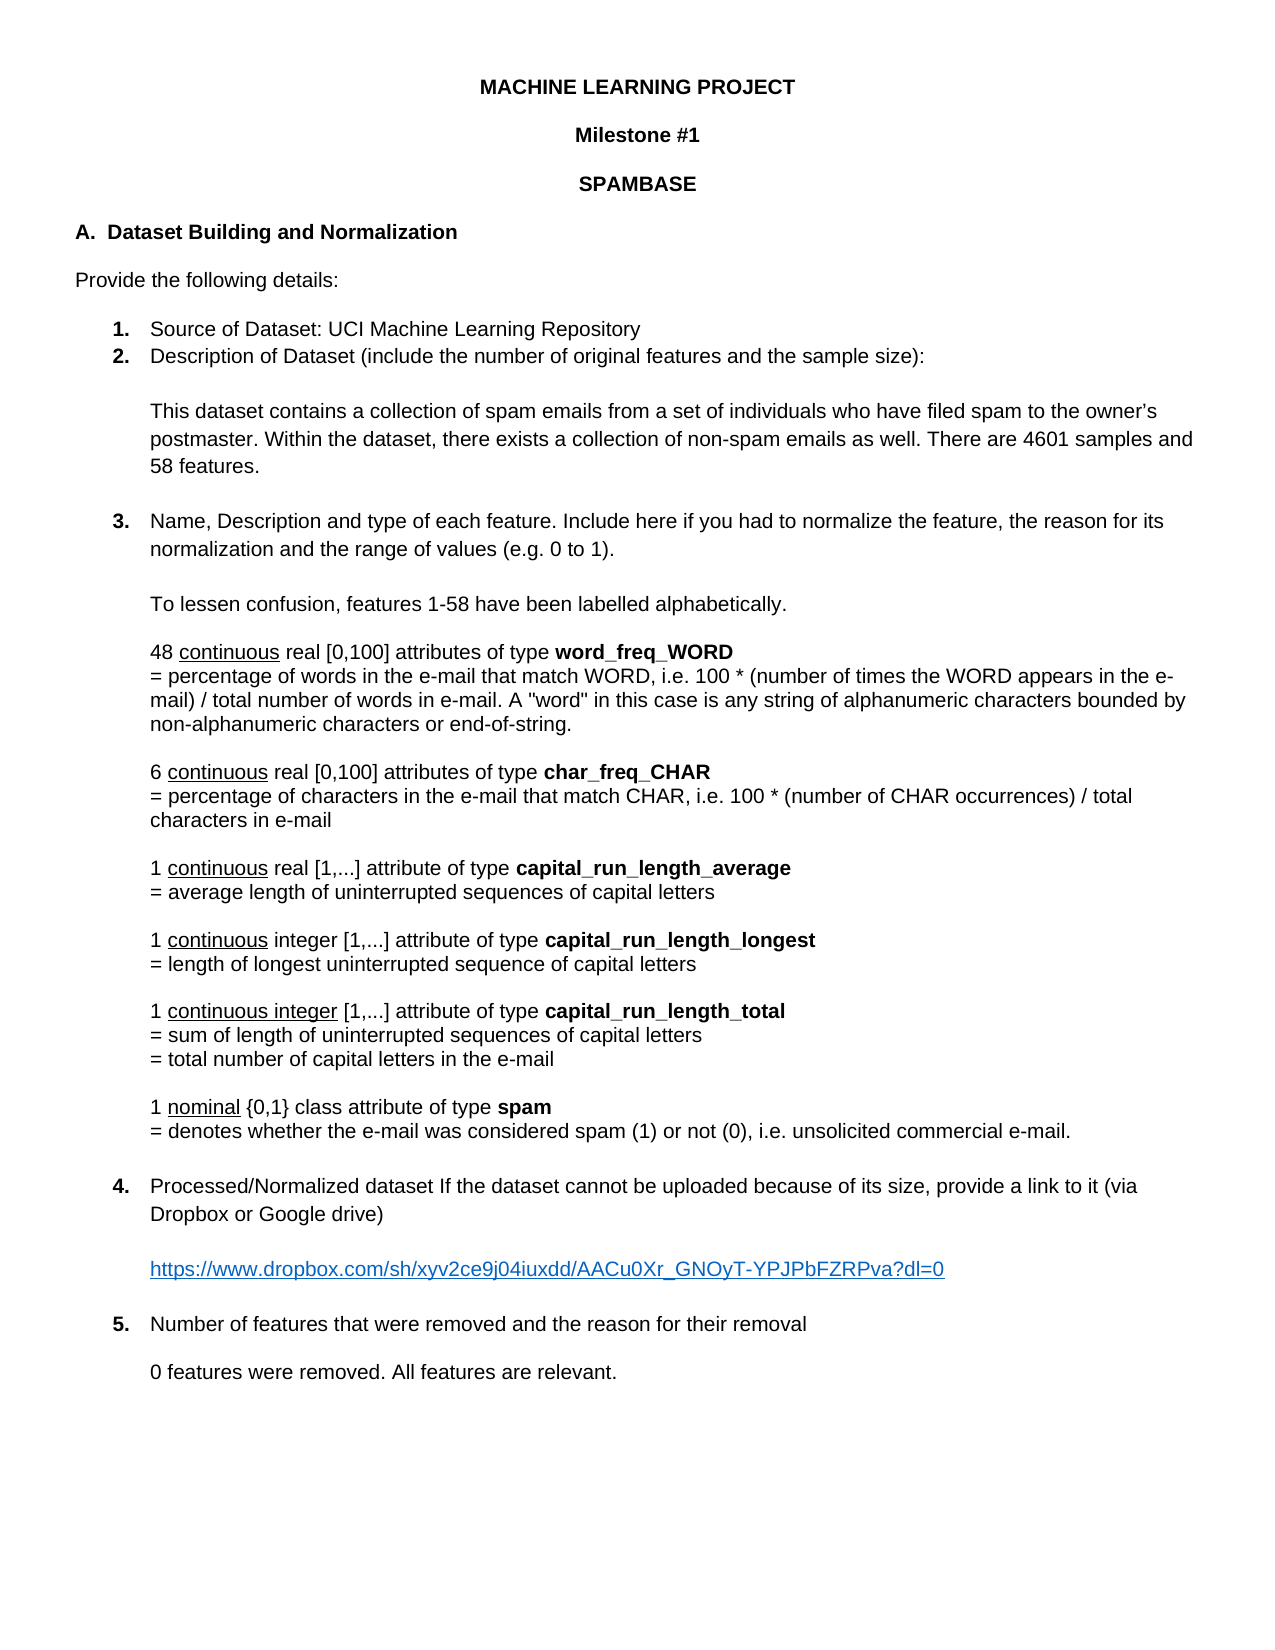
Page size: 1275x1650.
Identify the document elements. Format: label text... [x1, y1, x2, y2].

text = average length of uninterrupted sequences of capital letters [75, 879, 1200, 903]
text = length of longest uninterrupted sequence of capital letters [75, 951, 1200, 975]
text = percentage of characters in the e-mail that match CHAR, i.e. 100 * (number of CHAR occurrences) / total characters in e-mail [150, 784, 1200, 832]
text = total number of capital letters in the e-mail [75, 1047, 1200, 1071]
text 1 continuous integer [1,...] attribute of type capital_run_length_total [75, 999, 1200, 1023]
list Name, Description and type of each feature. Include here if you had to normalize the feature, the reason for its normalization and the range of values (e.g. 0 to 1). [112, 509, 1200, 561]
text 1 continuous integer [1,...] attribute of type capital_run_length_longest [75, 927, 1200, 951]
text Provide the following details: [75, 268, 1200, 292]
text A. Dataset Building and Normalization [75, 220, 1200, 244]
text Milestone #1 [75, 123, 1200, 147]
list Number of features that were removed and the reason for their removal [112, 1312, 1200, 1336]
list https://www.dropbox.com/sh/xyv2ce9j04iuxdd/AACu0Xr_GNOyT-YPJPbFZRPva?dl=0 [150, 1257, 1200, 1281]
list To lessen confusion, features 1-58 have been labelled alphabetically. [150, 592, 1200, 616]
list = denotes whether the e-mail was considered spam (1) or not (0), i.e. unsolicited commercial e-mail. [150, 1119, 1200, 1143]
text SPAMBASE [75, 172, 1200, 196]
text 0 features were removed. All features are relevant. [150, 1360, 1200, 1384]
list Source of Dataset: UCI Machine Learning Repository [112, 317, 1200, 341]
text MACHINE LEARNING PROJECT [75, 75, 1200, 99]
text = sum of length of uninterrupted sequences of capital letters [75, 1023, 1200, 1047]
text 1 nominal {0,1} class attribute of type spam [75, 1095, 1200, 1119]
text = percentage of words in the e-mail that match WORD, i.e. 100 * (number of times the WORD appears in the e-mail) / total number of words in e-mail. A "word" in this case is any string of alphanumeric characters bounded by non-alphanumeric characters or end-of-string. [150, 664, 1200, 736]
text 6 continuous real [0,100] attributes of type char_freq_CHAR [75, 760, 1200, 784]
list Description of Dataset (include the number of original features and the sample size): [112, 344, 1200, 368]
list Processed/Normalized dataset If the dataset cannot be uploaded because of its size, provide a link to it (via Dropbox or Google drive) [112, 1174, 1200, 1226]
list This dataset contains a collection of spam emails from a set of individuals who have filed spam to the owner’s postmaster. Within the dataset, there exists a collection of non-spam emails as well. There are 4601 samples and 58 features. [150, 399, 1200, 478]
text 1 continuous real [1,...] attribute of type capital_run_length_average [75, 856, 1200, 879]
text 48 continuous real [0,100] attributes of type word_freq_WORD [75, 640, 1200, 664]
